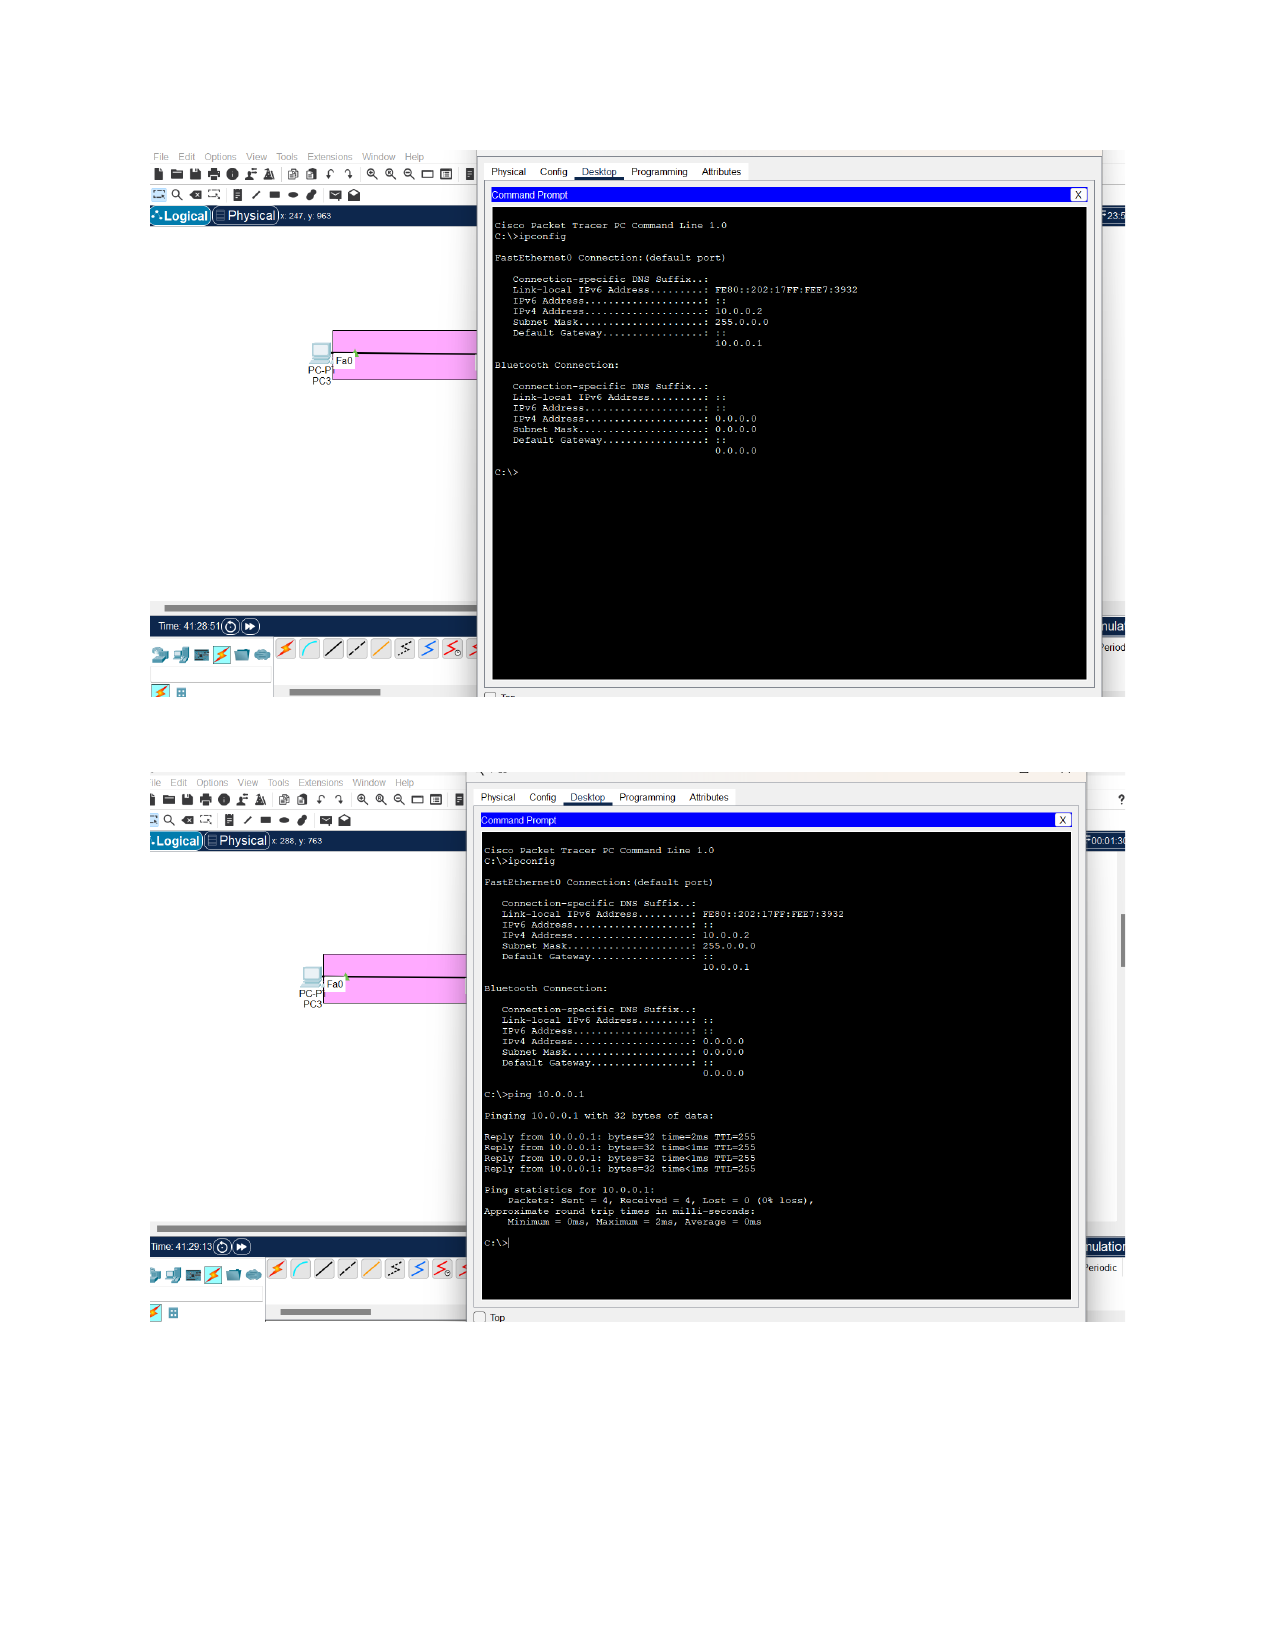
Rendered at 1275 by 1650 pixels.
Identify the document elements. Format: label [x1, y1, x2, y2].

picture [165, 212, 171, 220]
picture [150, 150, 1125, 697]
picture [174, 840, 181, 847]
picture [150, 772, 1125, 1322]
picture [182, 215, 189, 222]
